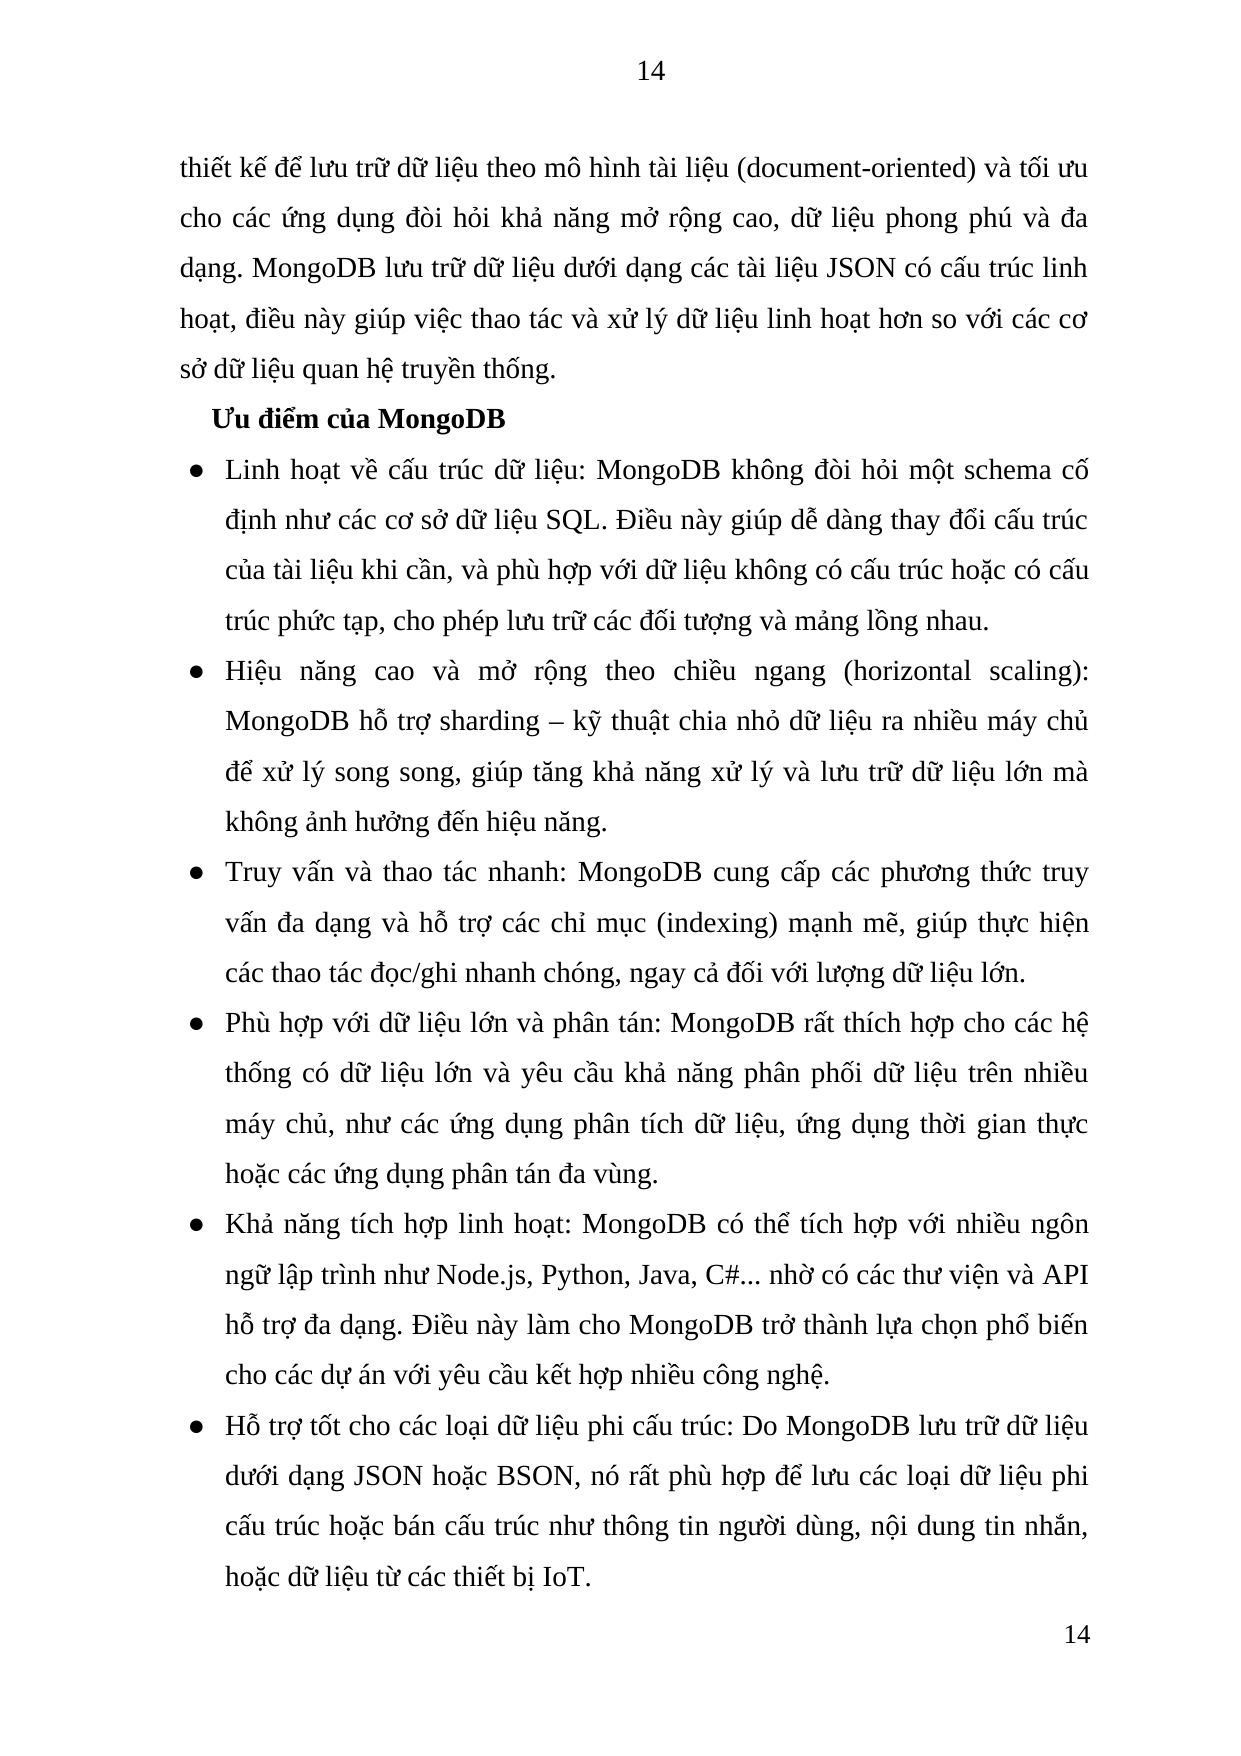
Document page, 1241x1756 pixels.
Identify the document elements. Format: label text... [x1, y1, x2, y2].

text Ưu điểm của MongoDB [179, 402, 1090, 435]
list Phù hợp với dữ liệu lớn và phân tán: MongoDB rất thích hợp cho các hệ thống có dữ liệu lớn và yêu cầu khả năng phân phối dữ liệu trên nhiều máy chủ, như các ứng dụng phân tích dữ liệu, ứng dụng thời gian thực hoặc các ứng dụng phân tán đa vùng. [187, 1005, 1090, 1190]
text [179, 150, 1090, 385]
list Hiệu năng cao và mở rộng theo chiều ngang (horizontal scaling): MongoDB hỗ trợ sharding – kỹ thuật chia nhỏ dữ liệu ra nhiều máy chủ để xử lý song song, giúp tăng khả năng xử lý và lưu trữ dữ liệu lớn mà không ảnh hưởng đến hiệu năng. [187, 653, 1090, 838]
list Truy vấn và thao tác nhanh: MongoDB cung cấp các phương thức truy vấn đa dạng và hỗ trợ các chỉ mục (indexing) mạnh mẽ, giúp thực hiện các thao tác đọc/ghi nhanh chóng, ngay cả đối với lượng dữ liệu lớn. [187, 854, 1090, 988]
list Hỗ trợ tốt cho các loại dữ liệu phi cấu trúc: Do MongoDB lưu trữ dữ liệu dưới dạng JSON hoặc BSON, nó rất phù hợp để lưu các loại dữ liệu phi cấu trúc hoặc bán cấu trúc như thông tin người dùng, nội dung tin nhắn, hoặc dữ liệu từ các thiết bị IoT. [187, 1408, 1090, 1592]
list Linh hoạt về cấu trúc dữ liệu: MongoDB không đòi hỏi một schema cố định như các cơ sở dữ liệu SQL. Điều này giúp dễ dàng thay đổi cấu trúc của tài liệu khi cần, và phù hợp với dữ liệu không có cấu trúc hoặc có cấu trúc phức tạp, cho phép lưu trữ các đối tượng và mảng lồng nhau. [187, 452, 1090, 636]
list Khả năng tích hợp linh hoạt: MongoDB có thể tích hợp với nhiều ngôn ngữ lập trình như Node.js, Python, Java, C#... nhờ có các thư viện và API hỗ trợ đa dạng. Điều này làm cho MongoDB trở thành lựa chọn phổ biến cho các dự án với yêu cầu kết hợp nhiều công nghệ. [187, 1207, 1090, 1391]
